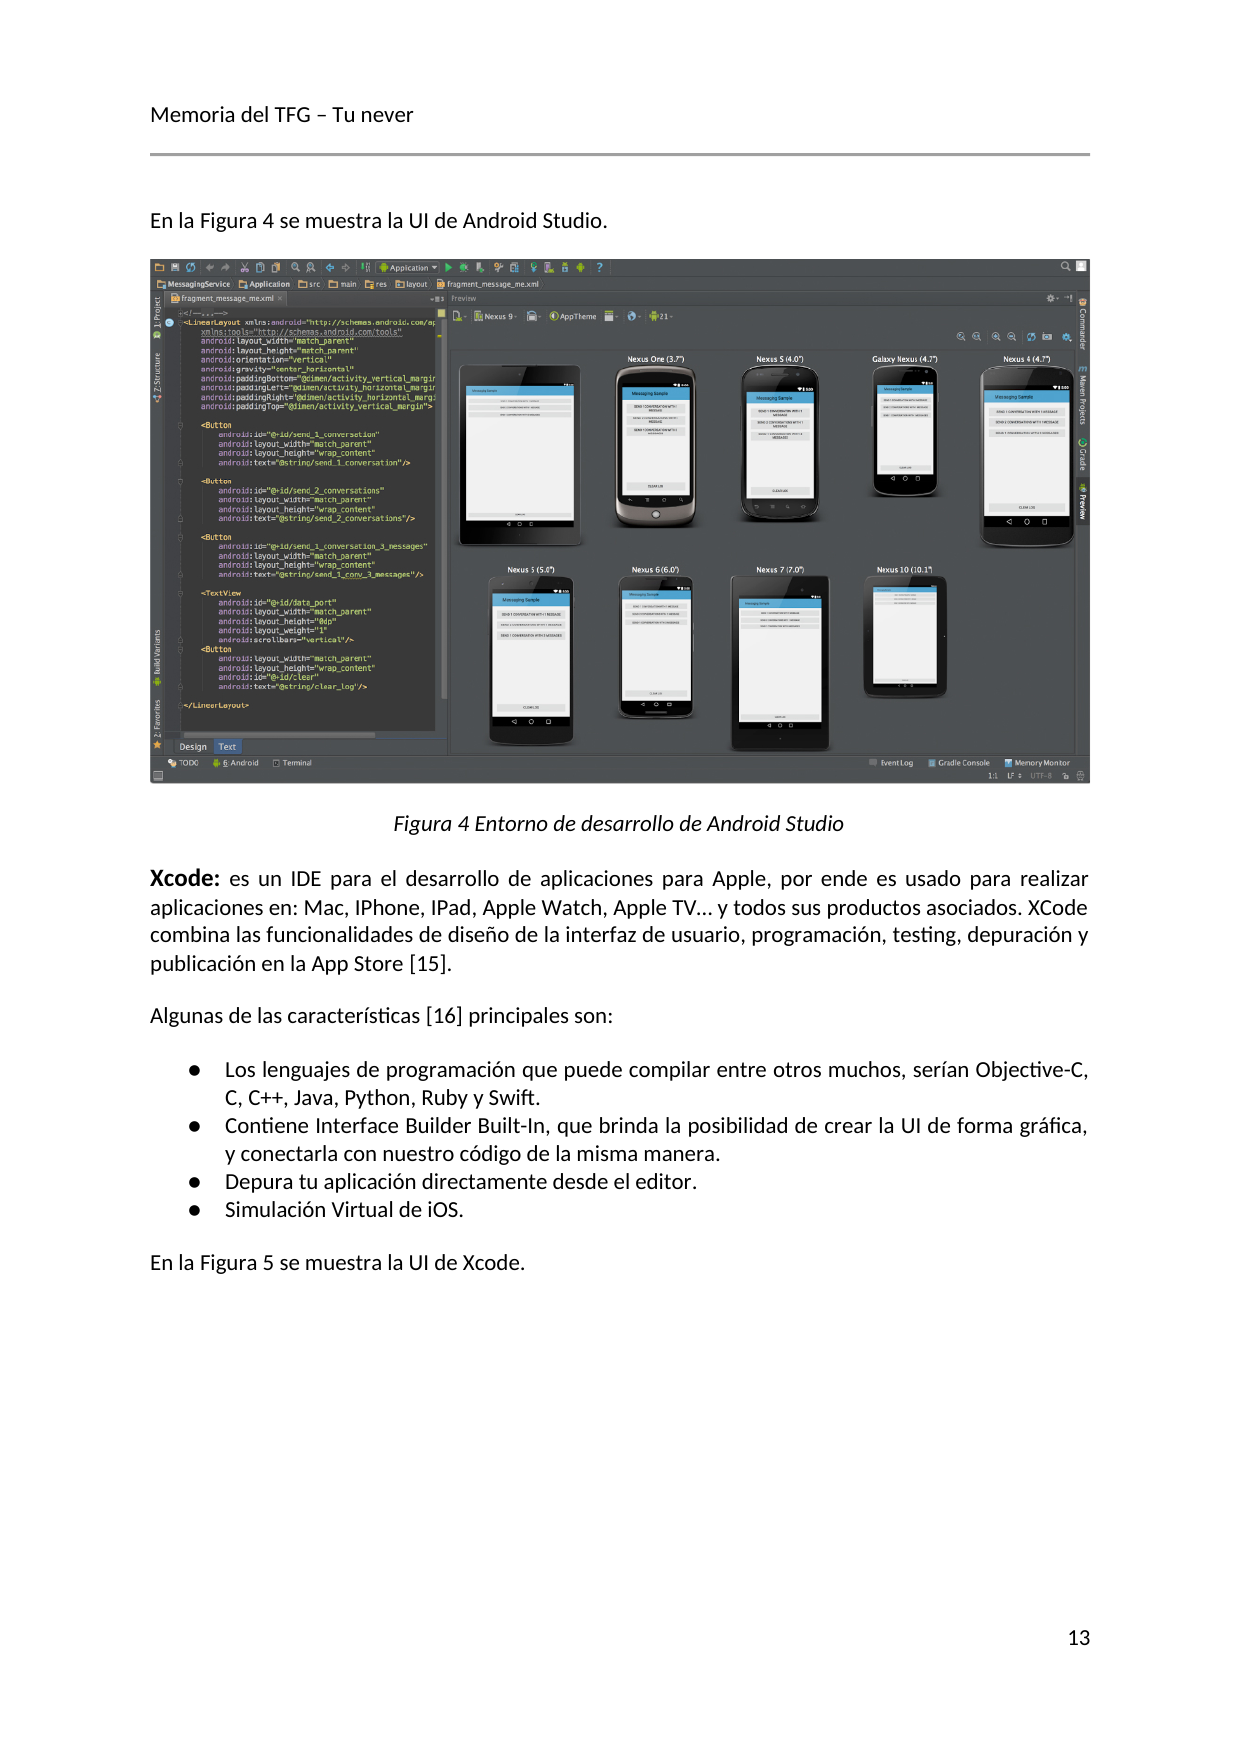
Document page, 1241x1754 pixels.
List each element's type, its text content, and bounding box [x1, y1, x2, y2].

text En la Figura 4 se muestra la UI de Android Studio. [150, 206, 1090, 234]
text Algunas de las características principales son: [150, 1002, 1090, 1030]
text Figura 4 Entorno de desarrollo de Android Studio [150, 809, 1090, 837]
list Depura tu aplicación directamente desde el editor. [187, 1167, 1090, 1195]
list Simulación Virtual de iOS. [187, 1195, 1090, 1223]
picture [150, 259, 1091, 784]
text Xcode: es un IDE para el desarrollo de aplicaciones para Apple, por ende es usado para realizar aplicaciones en: Mac, IPhone, IPad, Apple Watch, Apple TV… y todos sus productos asociados. XCode combina las funcionalidades de diseño de la interfaz de usuario, programación, testing, depuración y publicación en la App Store . [150, 862, 1090, 977]
list Los lenguajes de programación que puede compilar entre otros muchos, serían Objective-C, C, C++, Java, Python, Ruby y Swift. [187, 1055, 1090, 1111]
text En la Figura 5 se muestra la UI de Xcode. [150, 1248, 1090, 1276]
list Contiene Interface Builder Built-In, que brinda la posibilidad de crear la UI de forma gráfica, y conectarla con nuestro código de la misma manera. [187, 1111, 1090, 1167]
